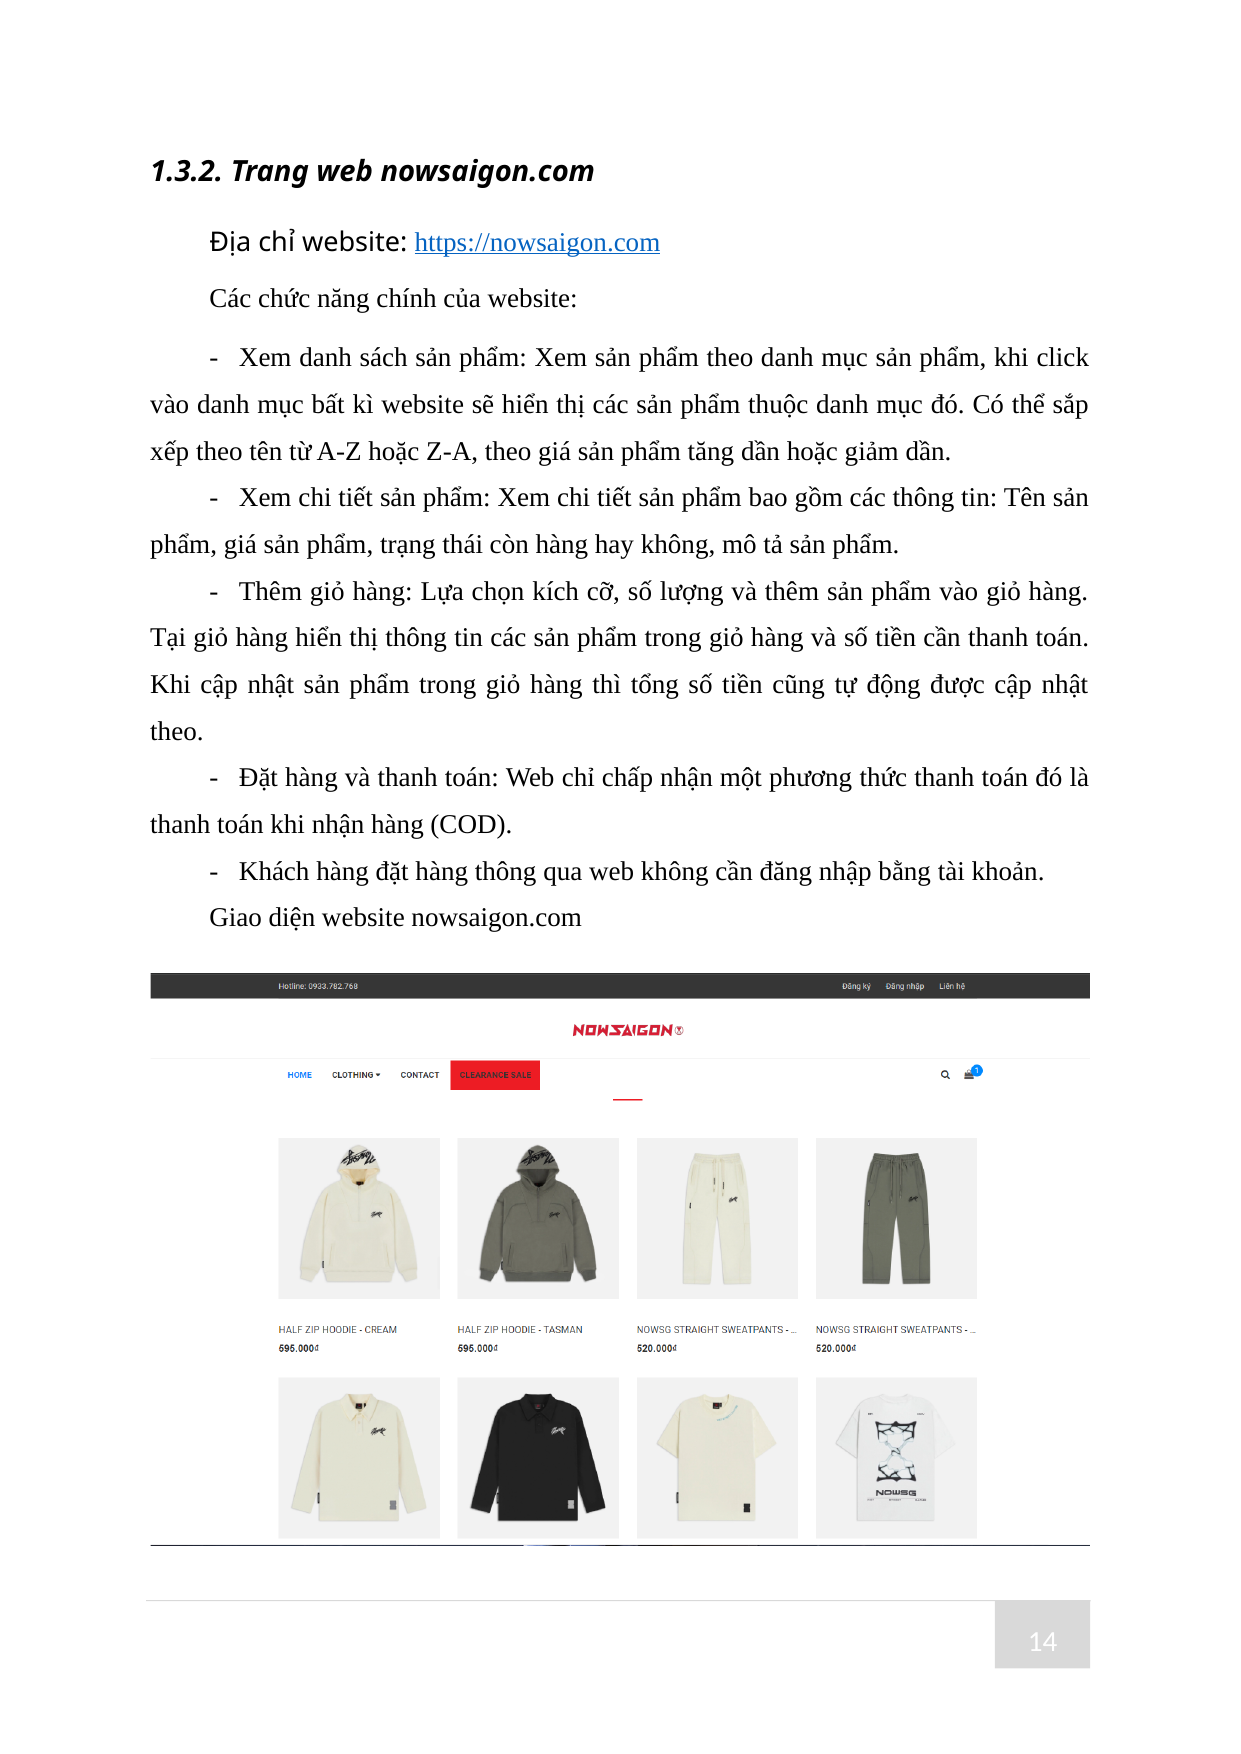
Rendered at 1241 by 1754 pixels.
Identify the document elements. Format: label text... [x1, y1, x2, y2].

list Xem danh sách sản phẩm: Xem sản phẩm theo danh mục sản phẩm, khi click vào danh mục bất kì website sẽ hiển thị các sản phẩm thuộc danh mục đó. Có thể sắp xếp theo tên từ A-Z hoặc Z-A, theo giá sản phẩm tăng dần hoặc giảm dần. [150, 342, 1090, 466]
list Đặt hàng và thanh toán: Web chỉ chấp nhận một phương thức thanh toán đó là thanh toán khi nhận hàng (COD). [150, 762, 1090, 839]
list Xem chi tiết sản phẩm: Xem chi tiết sản phẩm bao gồm các thông tin: Tên sản phẩm, giá sản phẩm, trạng thái còn hàng hay không, mô tả sản phẩm. [150, 482, 1090, 559]
text Các chức năng chính của website: [150, 282, 1090, 313]
list Giao diện website nowsaigon.com [150, 902, 1090, 933]
text Địa chỉ website: https://nowsaigon.com [150, 222, 1090, 259]
picture [150, 973, 1090, 1546]
subtitle 1.3.2. Trang web nowsaigon.com [150, 150, 1090, 190]
list Thêm giỏ hàng: Lựa chọn kích cỡ, số lượng và thêm sản phẩm vào giỏ hàng. Tại giỏ hàng hiển thị thông tin các sản phẩm trong giỏ hàng và số tiền cần thanh toán. Khi cập nhật sản phẩm trong giỏ hàng thì tổng số tiền cũng tự động được cập nhật theo. [150, 575, 1090, 746]
list Khách hàng đặt hàng thông qua web không cần đăng nhập bằng tài khoản. [150, 855, 1090, 886]
